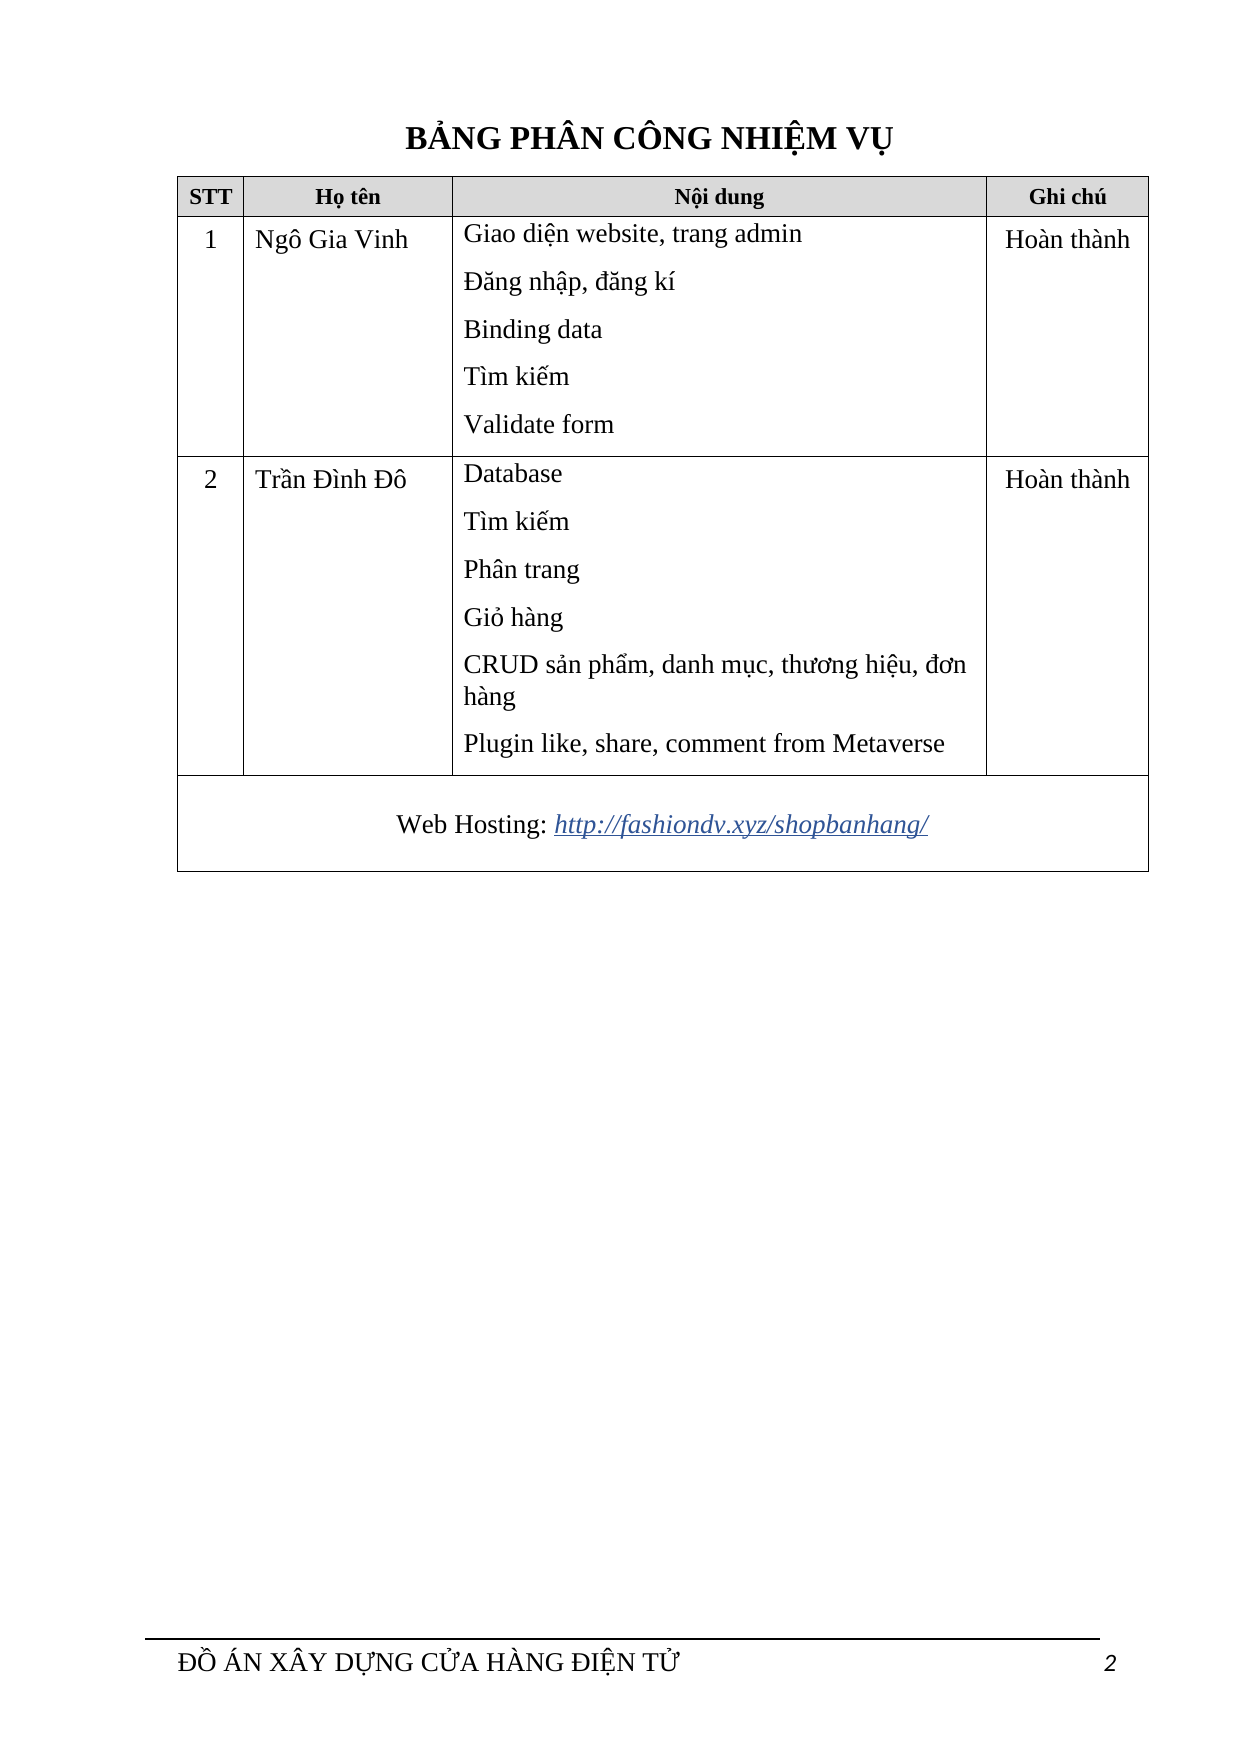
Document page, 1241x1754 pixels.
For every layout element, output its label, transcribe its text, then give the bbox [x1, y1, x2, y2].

table_header Họ tên [244, 177, 452, 216]
table_cell 1 [178, 217, 243, 456]
table_cell Trần Đình Đô [244, 457, 452, 775]
table_cell Hoàn thành [987, 217, 1148, 456]
text BẢNG PHÂN CÔNG NHIỆM VỤ [177, 118, 1122, 156]
table_cell Hoàn thành [987, 457, 1148, 775]
table_cell Database Tìm kiếm Phân trang Giỏ hàng CRUD sản phẩm, danh mục, thương hiệu, đơn hàng Plugin like, share, comment from Metaverse [453, 457, 986, 775]
table_header STT [178, 177, 243, 216]
table_cell Giao diện website, trang admin Đăng nhập, đăng kí Binding data Tìm kiếm Validate form [453, 217, 986, 456]
table_header Ghi chú [987, 177, 1148, 216]
table_cell 2 [178, 457, 243, 775]
table_header Nội dung [453, 177, 986, 216]
table_cell Web Hosting: http://fashiondv.xyz/shopbanhang/ [178, 776, 1148, 871]
table_cell Ngô Gia Vinh [244, 217, 452, 456]
